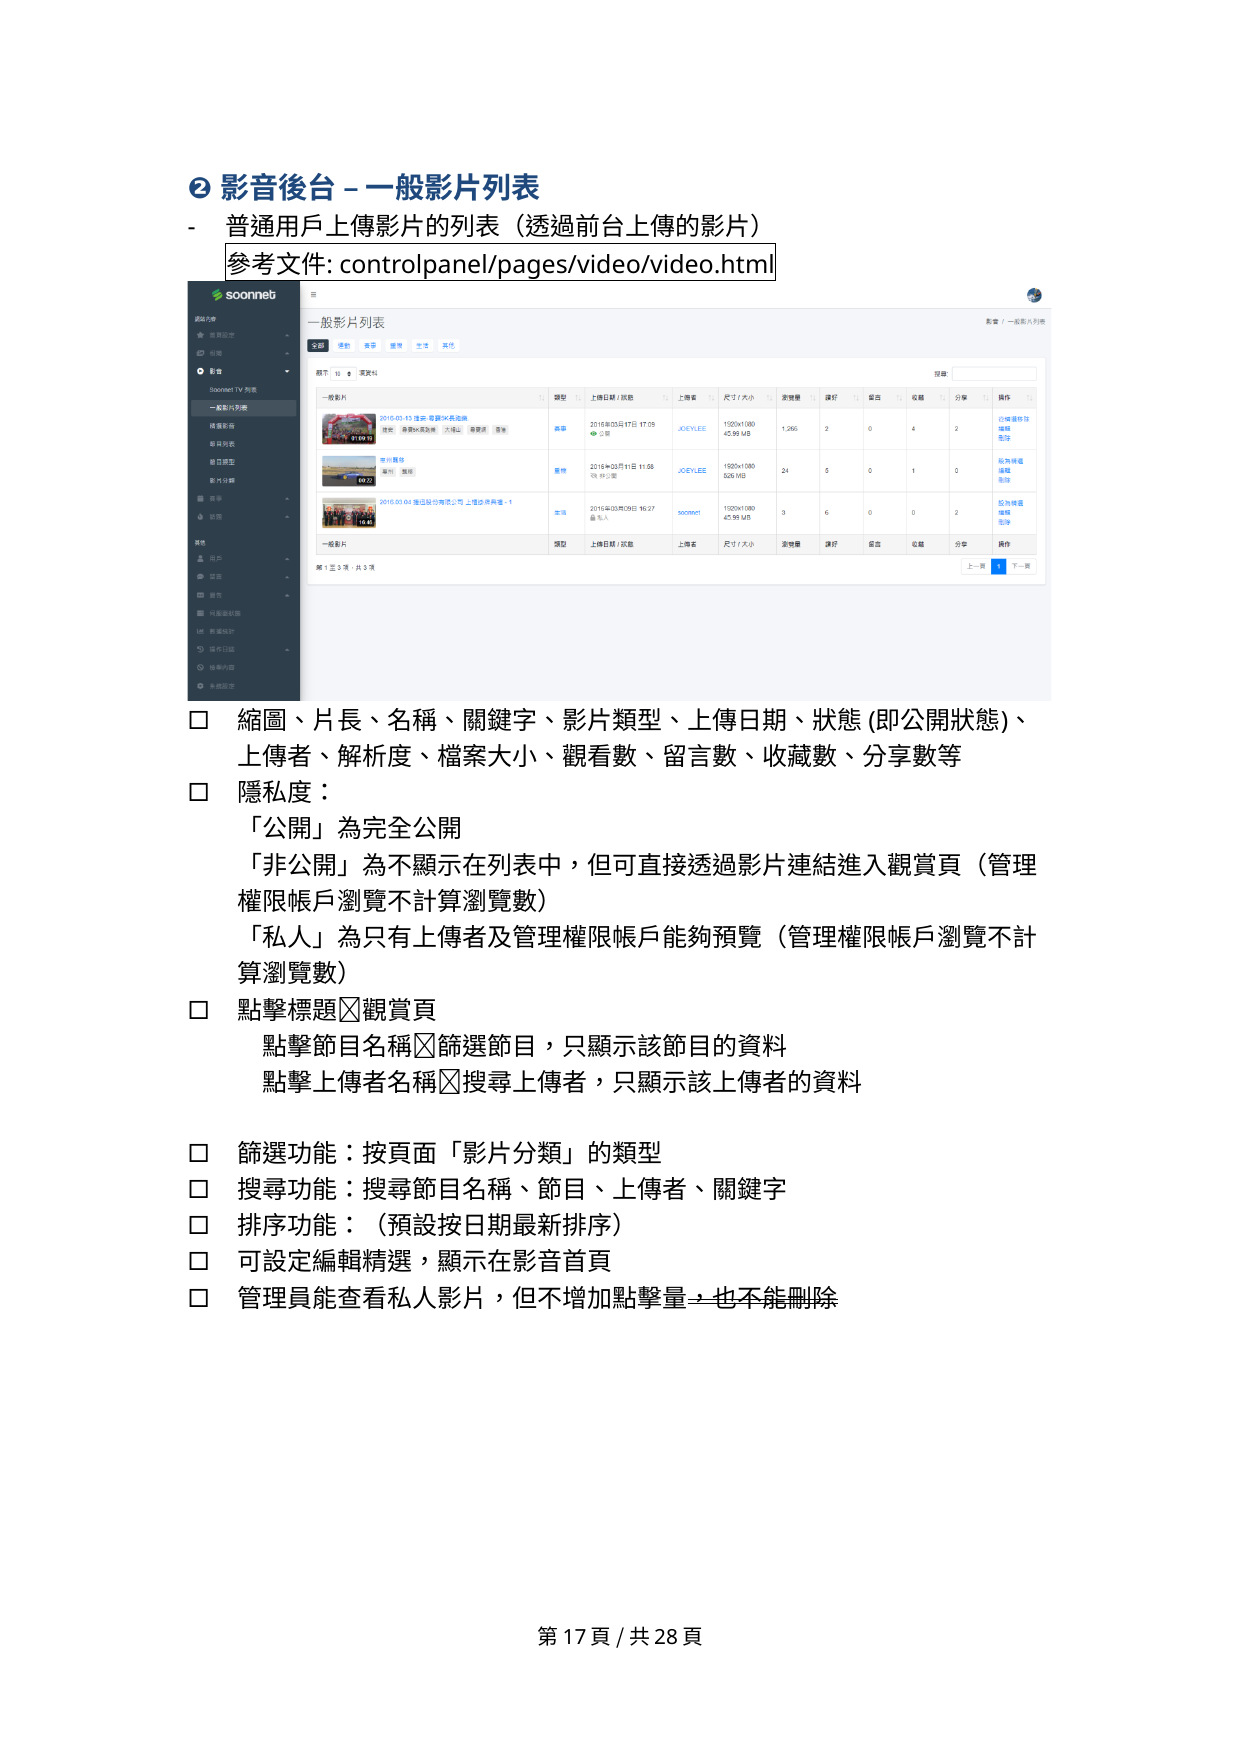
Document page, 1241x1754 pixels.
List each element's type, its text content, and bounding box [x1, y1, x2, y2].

list 管理員能查看私人影片，但不增加點擊量，也不能刪除 [187, 1278, 1053, 1314]
list 點擊標題觀賞頁 點擊節目名稱篩選節目，只顯示該節目的資料 點擊上傳者名稱搜尋上傳者，只顯示該上傳者的資料 [187, 990, 1053, 1099]
list 隱私度： 「公開」為完全公開 「非公開」為不顯示在列表中，但可直接透過影片連結進入觀賞頁（管理權限帳戶瀏覽不計算瀏覽數） 「私人」為只有上傳者及管理權限帳戶能夠預覽（管理權限帳戶瀏覽不計算瀏覽數） [187, 773, 1053, 990]
list 篩選功能：按頁面「影片分類」的類型 [187, 1133, 1053, 1169]
list 搜尋功能：搜尋節目名稱、節目、上傳者、關鍵字 [187, 1169, 1053, 1206]
list 排序功能：（預設按日期最新排序） [187, 1206, 1053, 1242]
picture [187, 281, 1052, 701]
list 縮圖、片長、名稱、關鍵字、影片類型、上傳日期、狀態 (即公開狀態)、上傳者、解析度、檔案大小、觀看數、留言數、收藏數、分享數等 [187, 700, 1053, 773]
list 可設定編輯精選，顯示在影音首頁 [187, 1242, 1053, 1278]
text ❷ 影音後台 – 一般影片列表 [187, 164, 1053, 207]
list 普通用戶上傳影片的列表（透過前台上傳的影片） 參考文件: controlpanel/pages/video/video.html [187, 207, 1053, 281]
